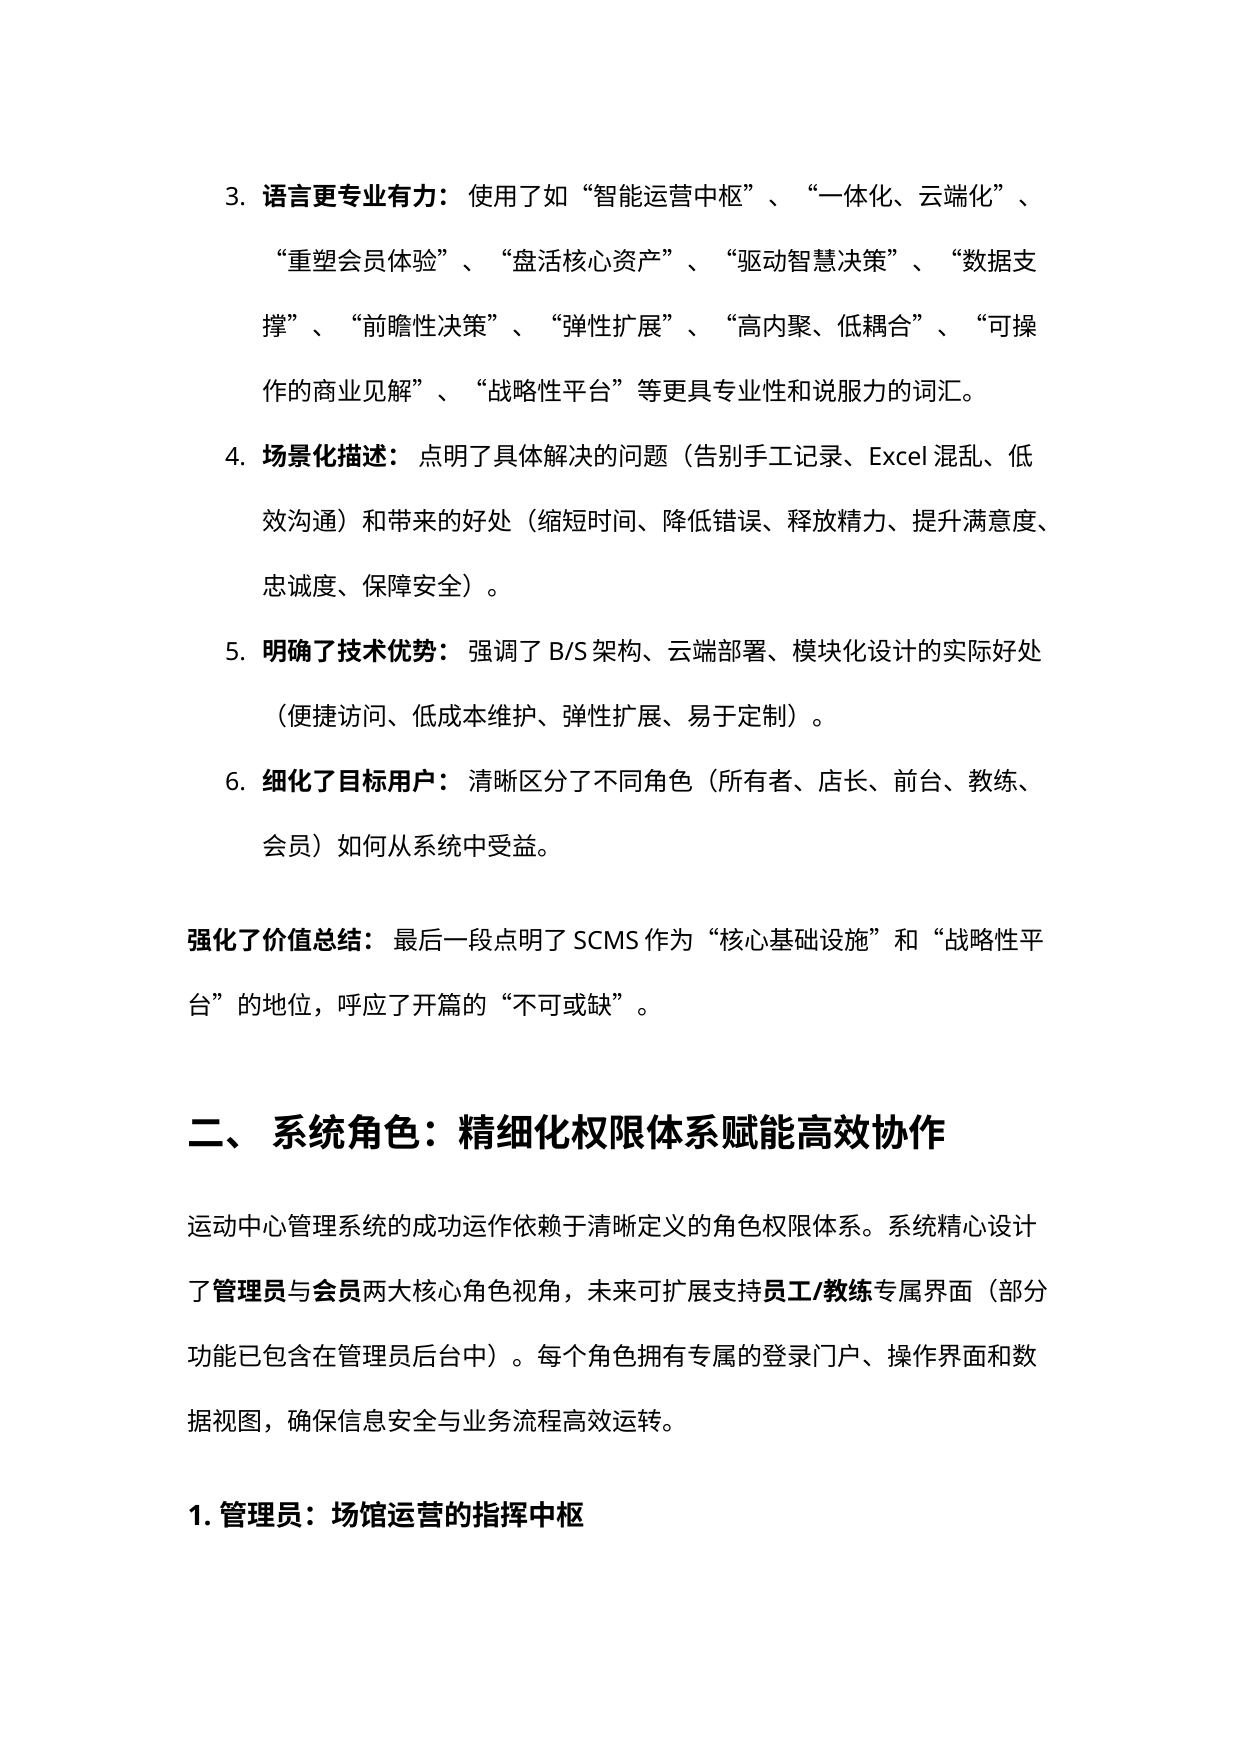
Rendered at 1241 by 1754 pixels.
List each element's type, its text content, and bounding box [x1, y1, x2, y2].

list 语言更专业有力： 使用了如“智能运营中枢”、“一体化、云端化”、“重塑会员体验”、“盘活核心资产”、“驱动智慧决策”、“数据支撑”、“前瞻性决策”、“弹性扩展”、“高内聚、低耦合”、“可操作的商业见解”、“战略性平台”等更具专业性和说服力的词汇。 [225, 162, 1053, 422]
list 明确了技术优势： 强调了B/S架构、云端部署、模块化设计的实际好处（便捷访问、低成本维护、弹性扩展、易于定制）。 [225, 617, 1053, 747]
text 运动中心管理系统的成功运作依赖于清晰定义的角色权限体系。系统精心设计了管理员与会员两大核心角色视角，未来可扩展支持员工/教练专属界面（部分功能已包含在管理员后台中）。每个角色拥有专属的登录门户、操作界面和数据视图，确保信息安全与业务流程高效运转。 [187, 1192, 1053, 1452]
subtitle 1. 管理员：场馆运营的指挥中枢 [187, 1481, 1053, 1546]
subtitle 二、 系统角色：精细化权限体系赋能高效协作 [187, 1098, 1053, 1163]
list 细化了目标用户： 清晰区分了不同角色（所有者、店长、前台、教练、会员）如何从系统中受益。 [225, 747, 1053, 877]
list 场景化描述： 点明了具体解决的问题（告别手工记录、Excel混乱、低效沟通）和带来的好处（缩短时间、降低错误、释放精力、提升满意度、忠诚度、保障安全）。 [225, 422, 1053, 617]
text 强化了价值总结： 最后一段点明了SCMS作为“核心基础设施”和“战略性平台”的地位，呼应了开篇的“不可或缺”。 [187, 906, 1053, 1036]
